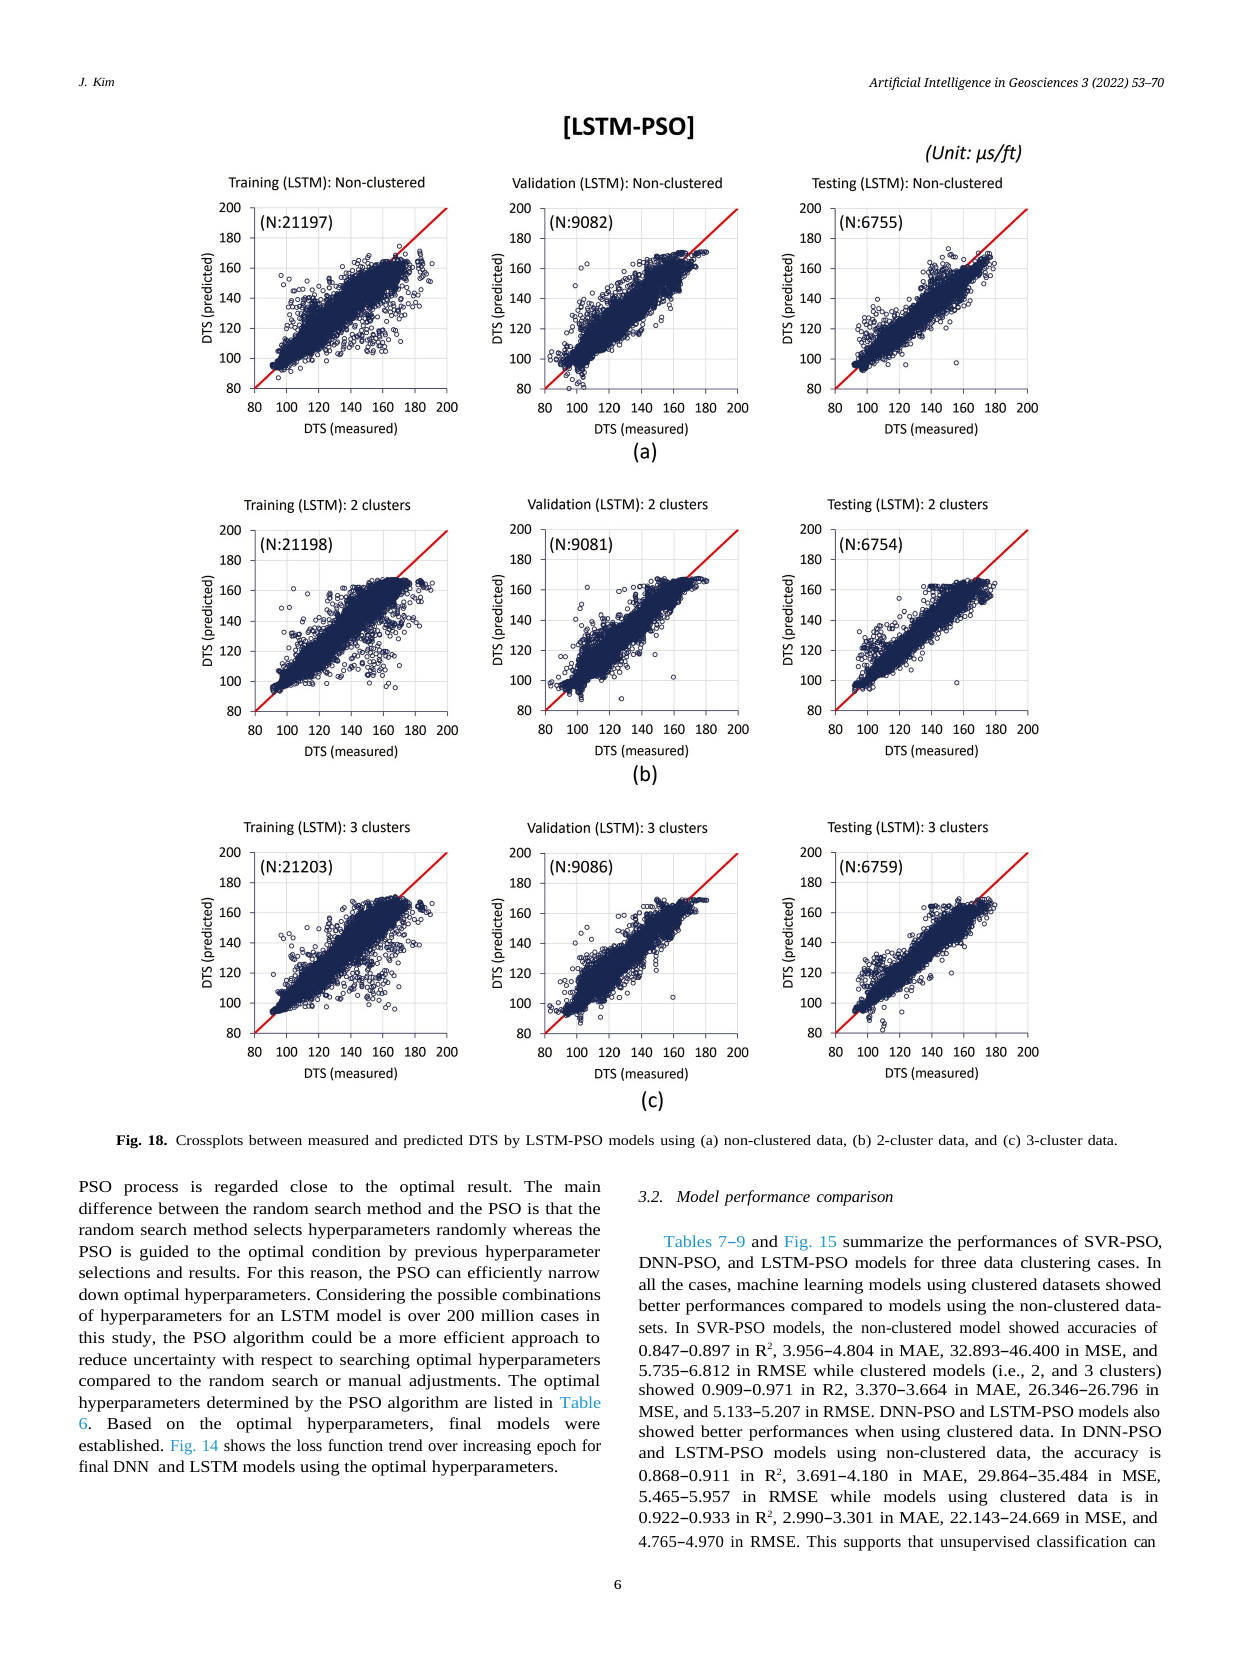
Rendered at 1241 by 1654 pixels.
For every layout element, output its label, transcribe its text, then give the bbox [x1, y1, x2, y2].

text Tables 7–9 and Fig. 15 summarize the performances of SVR-PSO, [638, 1228, 1173, 1253]
text showed better performances when using clustered data. In DNN-PSO and LSTM-PSO models using non-clustered data, the accuracy is 0.868–0.911 in R2, 3.691–4.180 in MAE, 29.864–35.484 in MSE, [638, 1422, 1162, 1487]
text DNN-PSO, and LSTM-PSO models for three data clustering cases. In all the cases, machine learning models using clustered datasets showed better performances compared to models using the non-clustered data- sets. In SVR-PSO models, the non-clustered model showed accuracies of [638, 1253, 1162, 1337]
text Fig. 18. Crossplots between measured and predicted DTS by LSTM-PSO models using (a) non-clustered data, (b) 2-cluster data, and (c) 3-cluster data. [116, 1132, 1173, 1149]
text 5.735–6.812 in RMSE while clustered models (i.e., 2, and 3 clusters) showed 0.909–0.971 in R2, 3.370–3.664 in MAE, 26.346–26.796 in [638, 1361, 1162, 1400]
picture [199, 114, 1040, 1114]
text PSO process is regarded close to the optimal result. The main difference between the random search method and the PSO is that the random search method selects hyperparameters randomly whereas the PSO is guided to the optimal condition by previous hyperparameter selections and results. For this reason, the PSO can efficiently narrow down optimal hyperparameters. Considering the possible combinations of hyperparameters for an LSTM model is over 200 million cases in this study, the PSO algorithm could be a more efficient approach to reduce uncertainty with respect to searching optimal hyperparameters compared to the random search or manual adjustments. The optimal hyperparameters determined by the PSO algorithm are listed in Table 6. Based on the optimal hyperparameters, final models were established. Fig. 14 shows the loss function trend over increasing epoch for final DNN and LSTM models using the optimal hyperparameters. [78, 1177, 601, 1476]
list Model performance comparison [638, 1186, 1173, 1206]
text 4.765–4.970 in RMSE. This supports that unsupervised classification can [638, 1528, 1173, 1552]
text 0.847–0.897 in R2, 3.956–4.804 in MAE, 32.893–46.400 in MSE, and [638, 1339, 1173, 1361]
text MSE, and 5.133–5.207 in RMSE. DNN-PSO and LSTM-PSO models also [638, 1400, 1173, 1422]
text 0.922–0.933 in R2, 2.990–3.301 in MAE, 22.143–24.669 in MSE, and [638, 1506, 1173, 1528]
text 5.465–5.957 in RMSE while models using clustered data is in [638, 1489, 1173, 1506]
